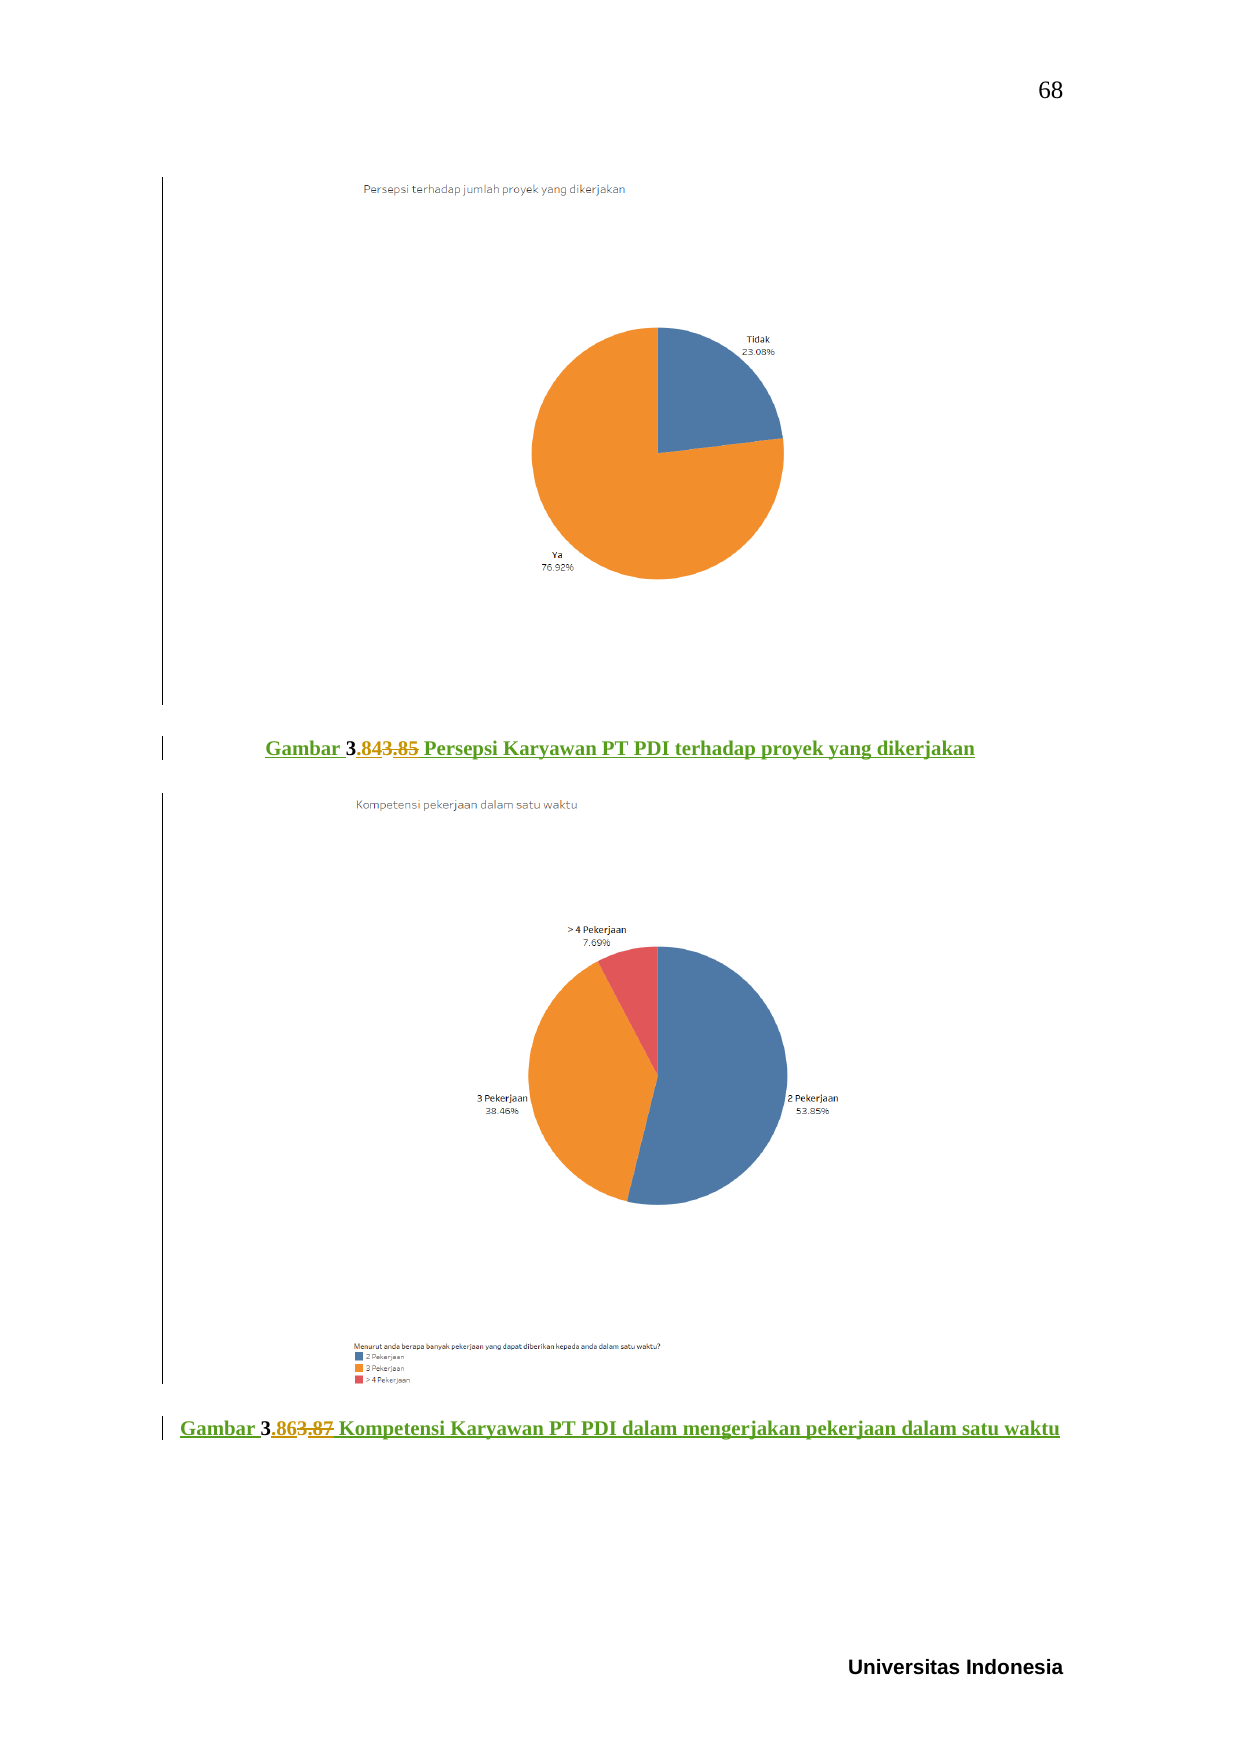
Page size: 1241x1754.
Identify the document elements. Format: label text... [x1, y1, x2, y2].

picture [353, 792, 962, 1385]
text 3 [177, 736, 1063, 760]
text 3 [177, 1416, 1063, 1439]
picture [361, 177, 954, 705]
